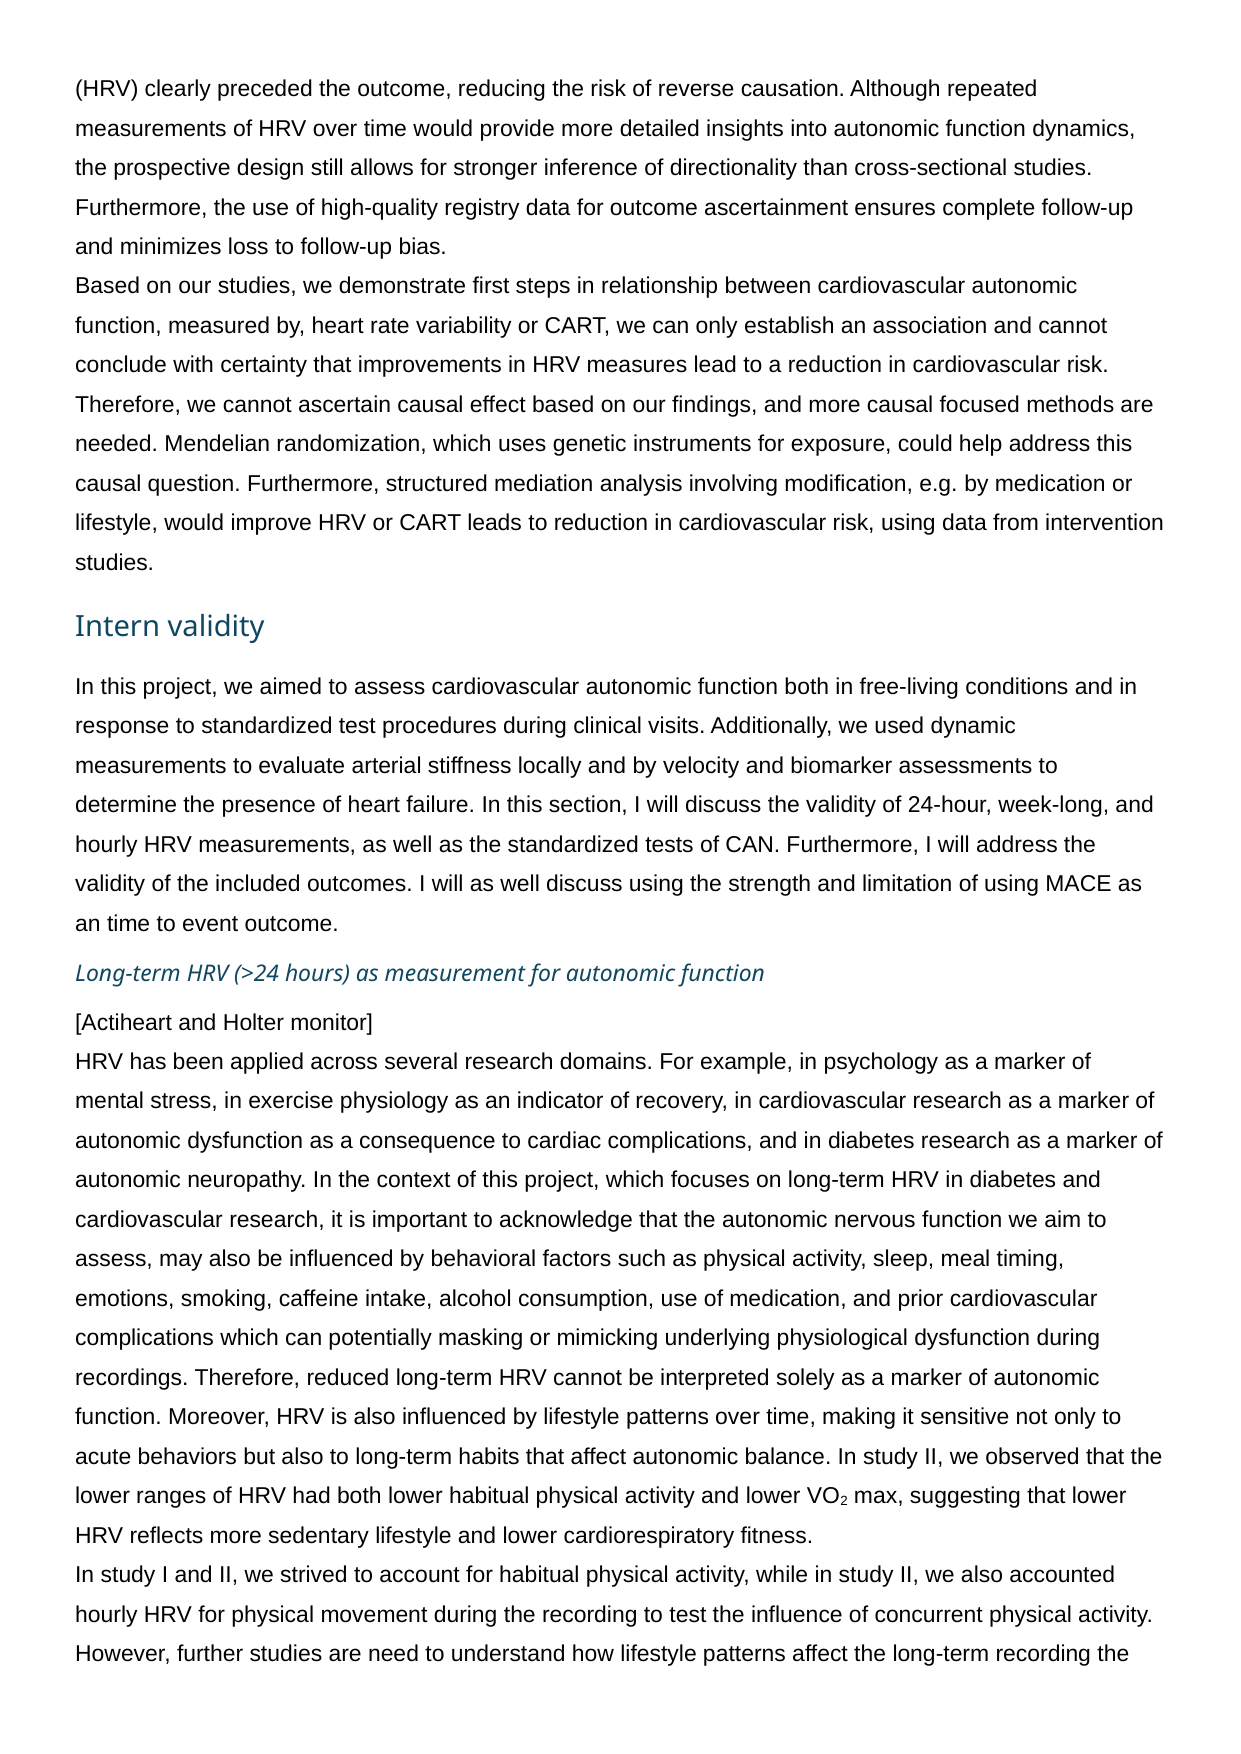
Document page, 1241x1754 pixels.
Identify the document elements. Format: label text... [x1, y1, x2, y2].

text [75, 1561, 1165, 1666]
text Based on our studies, we demonstrate first steps in relationship between cardiovascular autonomic function, measured by, heart rate variability or CART, we can only establish an association and cannot conclude with certainty that improvements in HRV measures lead to a reduction in cardiovascular risk. Therefore, we cannot ascertain causal effect based on our findings, and more causal focused methods are needed. Mendelian randomization, which uses genetic instruments for exposure, could help address this causal question. Furthermore, structured mediation analysis involving modification, e.g. by medication or lifestyle, would improve HRV or CART leads to reduction in cardiovascular risk, using data from intervention studies. [75, 272, 1165, 575]
subtitle Intern validity [75, 605, 1165, 644]
text [Actiheart and Holter monitor] [75, 1008, 1165, 1035]
text HRV has been applied across several research domains. For example, in psychology as a marker of mental stress, in exercise physiology as an indicator of recovery, in cardiovascular research as a marker of autonomic dysfunction as a consequence to cardiac complications, and in diabetes research as a marker of autonomic neuropathy. In the context of this project, which focuses on long-term HRV in diabetes and cardiovascular research, it is important to acknowledge that the autonomic nervous function we aim to assess, may also be influenced by behavioral factors such as physical activity, sleep, meal timing, emotions, smoking, caffeine intake, alcohol consumption, use of medication, and prior cardiovascular complications which can potentially masking or mimicking underlying physiological dysfunction during recordings. Therefore, reduced long-term HRV cannot be interpreted solely as a marker of autonomic function. Moreover, HRV is also influenced by lifestyle patterns over time, making it sensitive not only to acute behaviors but also to long-term habits that affect autonomic balance. In study II, we observed that the lower ranges of HRV had both lower habitual physical activity and lower VO2 max, suggesting that lower HRV reflects more sedentary lifestyle and lower cardiorespiratory fitness. [75, 1048, 1165, 1548]
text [75, 75, 1165, 259]
text In this project, we aimed to assess cardiovascular autonomic function both in free-living conditions and in response to standardized test procedures during clinical visits. Additionally, we used dynamic measurements to evaluate arterial stiffness locally and by velocity and biomarker assessments to determine the presence of heart failure. In this section, I will discuss the validity of 24-hour, week-long, and hourly HRV measurements, as well as the standardized tests of CAN. Furthermore, I will address the validity of the included outcomes. I will as well discuss using the strength and limitation of using MACE as an time to event outcome. [75, 673, 1165, 936]
subtitle Long-term HRV (>24 hours) as measurement for autonomic function [75, 957, 1165, 989]
